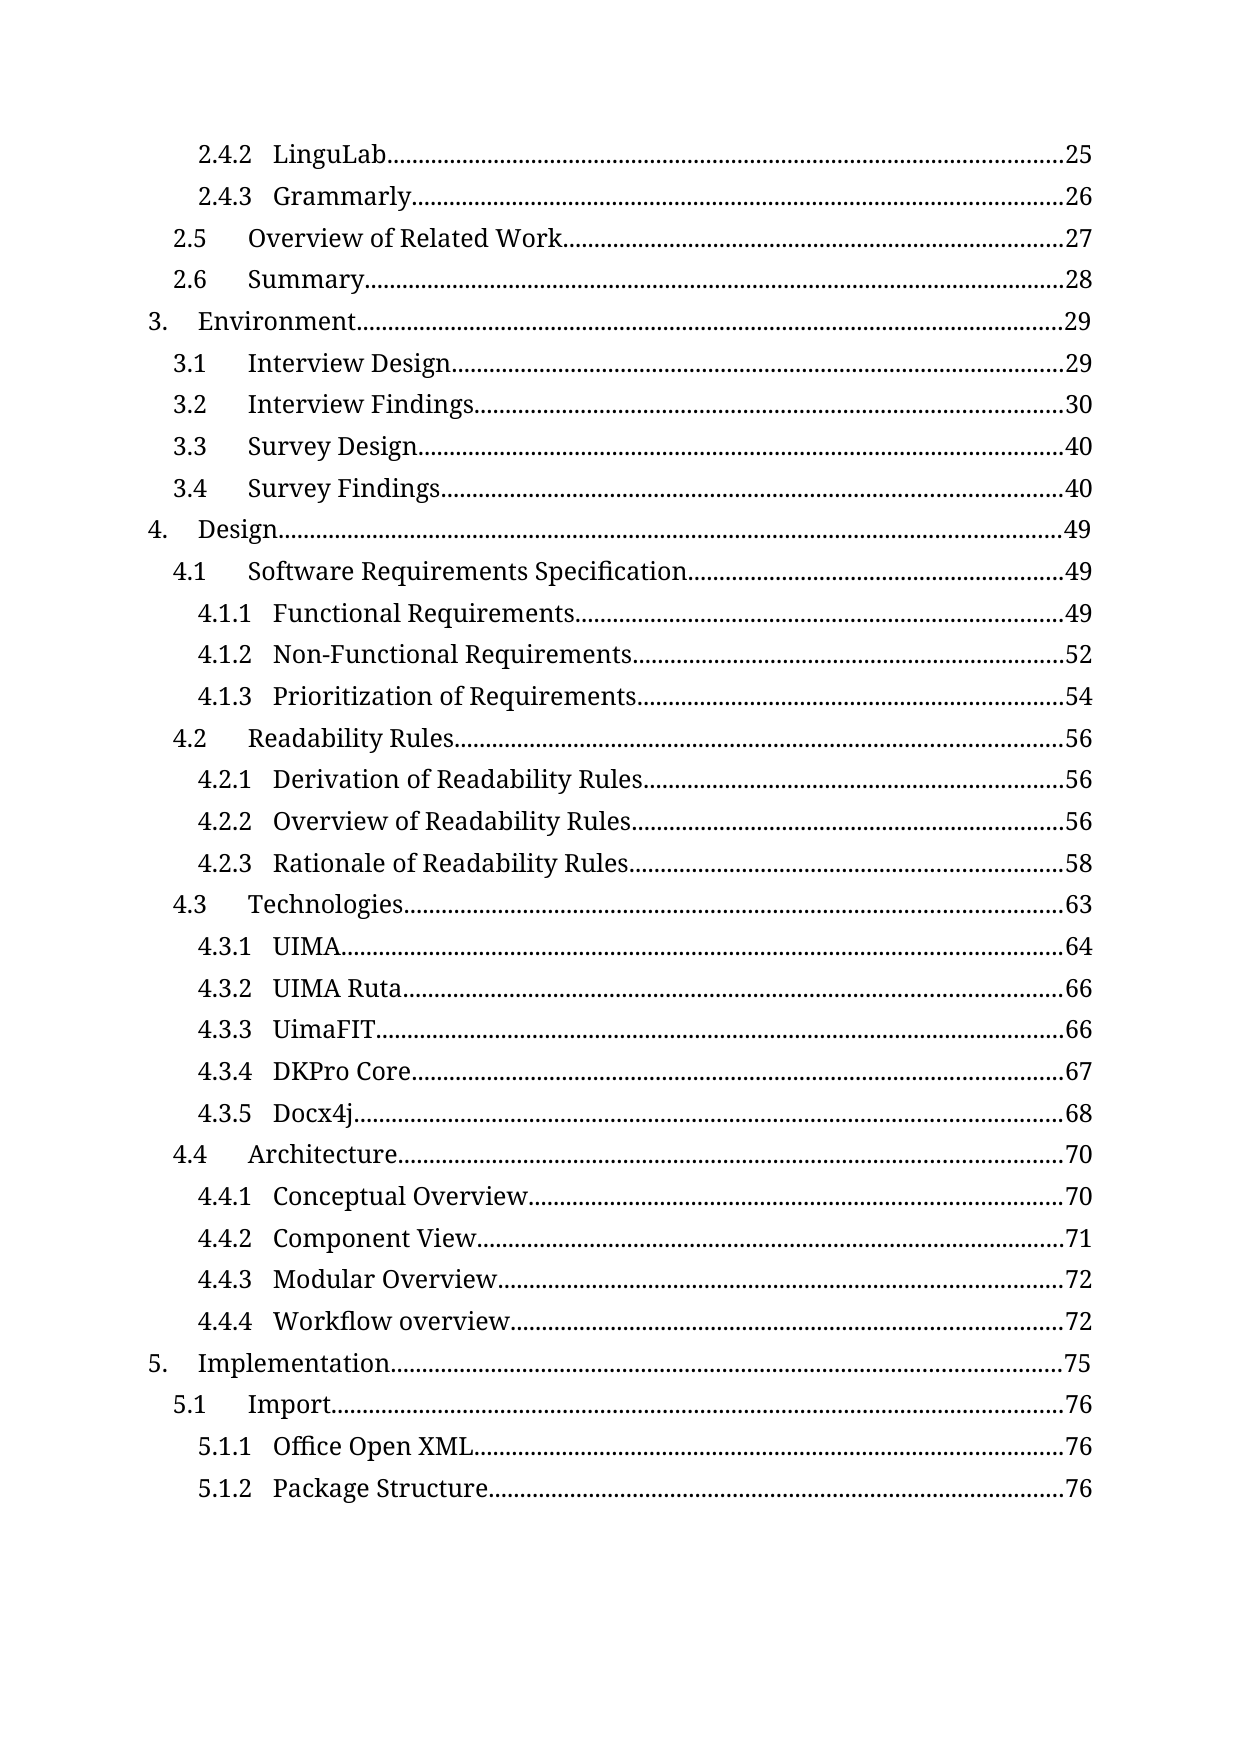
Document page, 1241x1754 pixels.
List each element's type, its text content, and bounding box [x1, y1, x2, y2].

text 4.3.4 DKPro Core 67 [198, 1055, 1092, 1087]
text 3.1 Interview Design 29 [173, 347, 1092, 378]
text 4.1 Software Requirements Specification 49 [173, 555, 1092, 587]
text 2.4.2 LinguLab 25 [198, 139, 1092, 170]
text 3. Environment 29 [148, 305, 1092, 337]
text 5.1.1 Office Open XML 76 [198, 1430, 1092, 1462]
text 4.4.4 Workflow overview 72 [198, 1305, 1092, 1337]
text 4. Design 49 [148, 514, 1092, 545]
text 4.3.2 UIMA Ruta 66 [198, 972, 1092, 1003]
text 4.2.3 Rationale of Readability Rules 58 [198, 847, 1092, 878]
text 3.2 Interview Findings 30 [173, 389, 1092, 420]
text 4.4.3 Modular Overview 72 [198, 1264, 1092, 1295]
text 4.4.1 Conceptual Overview 70 [198, 1180, 1092, 1212]
text 4.4.2 Component View 71 [198, 1222, 1092, 1253]
text 2.4.3 Grammarly 26 [198, 180, 1092, 212]
text 4.3 Technologies 63 [173, 889, 1092, 920]
text 4.3.5 Docx4j 68 [198, 1097, 1092, 1128]
text 4.2.2 Overview of Readability Rules 56 [198, 805, 1092, 837]
text 4.2 Readability Rules 56 [173, 722, 1092, 753]
text 3.4 Survey Findings 40 [173, 472, 1092, 503]
text 2.6 Summary 28 [173, 264, 1092, 295]
text 2.5 Overview of Related Work 27 [173, 222, 1092, 253]
text 4.1.3 Prioritization of Requirements 54 [198, 680, 1092, 712]
text 4.1.2 Non-Functional Requirements 52 [198, 639, 1092, 670]
text 3.3 Survey Design 40 [173, 430, 1092, 462]
text 4.2.1 Derivation of Readability Rules 56 [198, 764, 1092, 795]
text 4.3.1 UIMA 64 [198, 930, 1092, 962]
text 5.1 Import 76 [173, 1389, 1092, 1420]
text 5. Implementation 75 [148, 1347, 1092, 1378]
text 4.3.3 UimaFIT 66 [198, 1014, 1092, 1045]
text 4.1.1 Functional Requirements 49 [198, 597, 1092, 628]
text 4.4 Architecture 70 [173, 1139, 1092, 1170]
text 5.1.2 Package Structure 76 [198, 1472, 1092, 1503]
